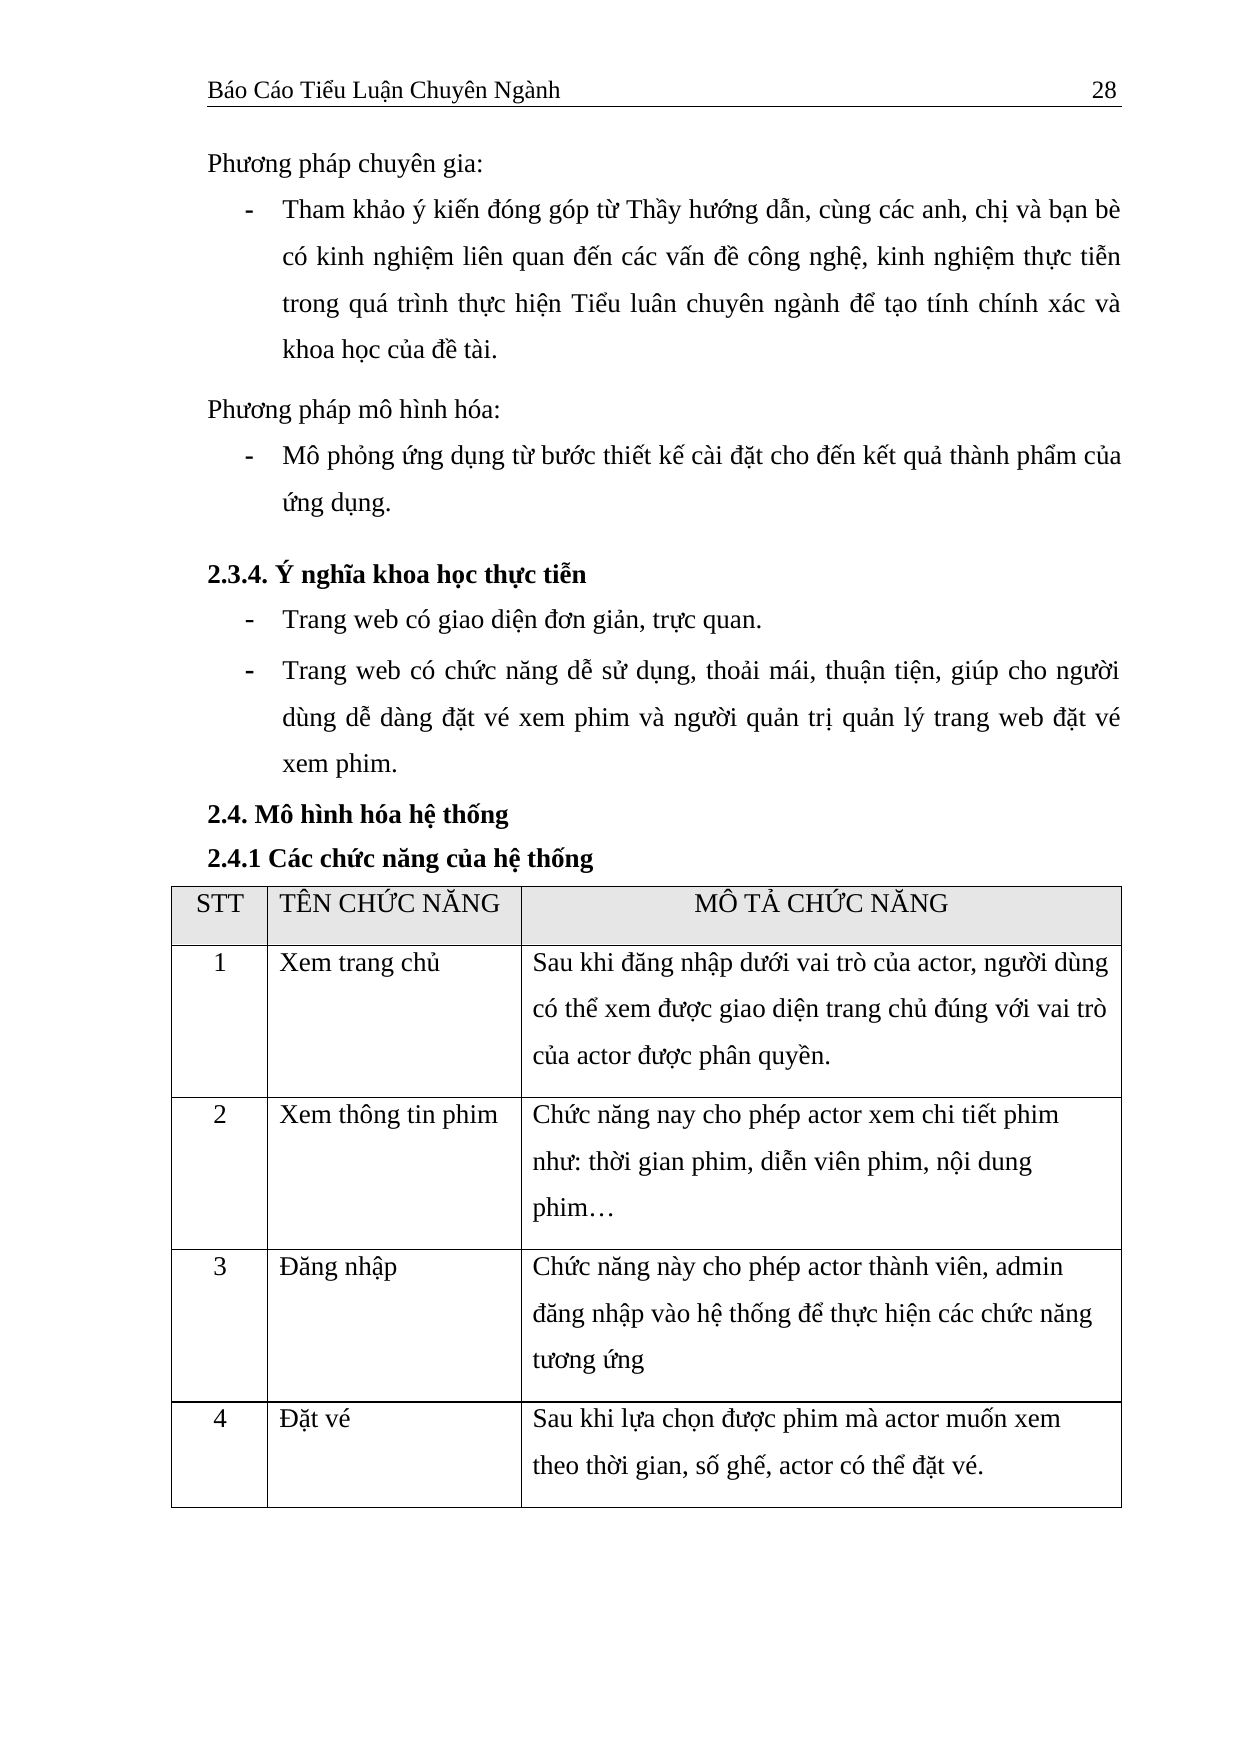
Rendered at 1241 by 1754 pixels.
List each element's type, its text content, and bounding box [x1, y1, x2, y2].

subtitle 2.4. Mô hình hóa hệ thống [207, 798, 1122, 829]
list Trang web có chức năng dễ sử dụng, thoải mái, thuận tiện, giúp cho người dùng dễ dàng đặt vé xem phim và người quản trị quản lý trang web đặt vé xem phim. [244, 652, 1122, 779]
table_cell Chức năng này cho phép actor thành viên, admin đăng nhập vào hệ thống để thực hiện các chức năng tương ứng [522, 1250, 1121, 1401]
table_header MÔ TẢ CHỨC NĂNG [522, 887, 1121, 944]
table_cell Sau khi lựa chọn được phim mà actor muốn xem theo thời gian, số ghế, actor có thể đặt vé. [522, 1403, 1121, 1507]
table_cell Chức năng nay cho phép actor xem chi tiết phim như: thời gian phim, diễn viên phim, nội dung phim… [522, 1098, 1121, 1249]
table_header TÊN CHỨC NĂNG [268, 887, 521, 944]
table_header STT [172, 887, 267, 944]
table_cell Xem thông tin phim [268, 1098, 521, 1249]
table_cell Đặt vé [268, 1403, 521, 1507]
text Phương pháp mô hình hóa: [207, 393, 1122, 424]
table_cell 4 [172, 1403, 267, 1507]
subtitle 2.3.4. Ý nghĩa khoa học thực tiễn [207, 558, 1122, 589]
table_cell Sau khi đăng nhập dưới vai trò của actor, người dùng có thể xem được giao diện trang chủ đúng với vai trò của actor được phân quyền. [522, 946, 1121, 1097]
list Trang web có giao diện đơn giản, trực quan. [244, 601, 1122, 635]
table_cell 2 [172, 1098, 267, 1249]
list Tham khảo ý kiến đóng góp từ Thầy hướng dẫn, cùng các anh, chị và bạn bè có kinh nghiệm liên quan đến các vấn đề công nghệ, kinh nghiệm thực tiễn trong quá trình thực hiện Tiểu luân chuyên ngành để tạo tính chính xác và khoa học của đề tài. [244, 194, 1122, 365]
subtitle 2.4.1 Các chức năng của hệ thống [207, 842, 1122, 873]
table_cell Xem trang chủ [268, 946, 521, 1097]
list Mô phỏng ứng dụng từ bước thiết kế cài đặt cho đến kết quả thành phẩm của ứng dụng. [244, 439, 1122, 517]
text Phương pháp chuyên gia: [207, 147, 1122, 178]
table_cell 1 [172, 946, 267, 1097]
table_cell Đăng nhập [268, 1250, 521, 1401]
table_cell 3 [172, 1250, 267, 1401]
